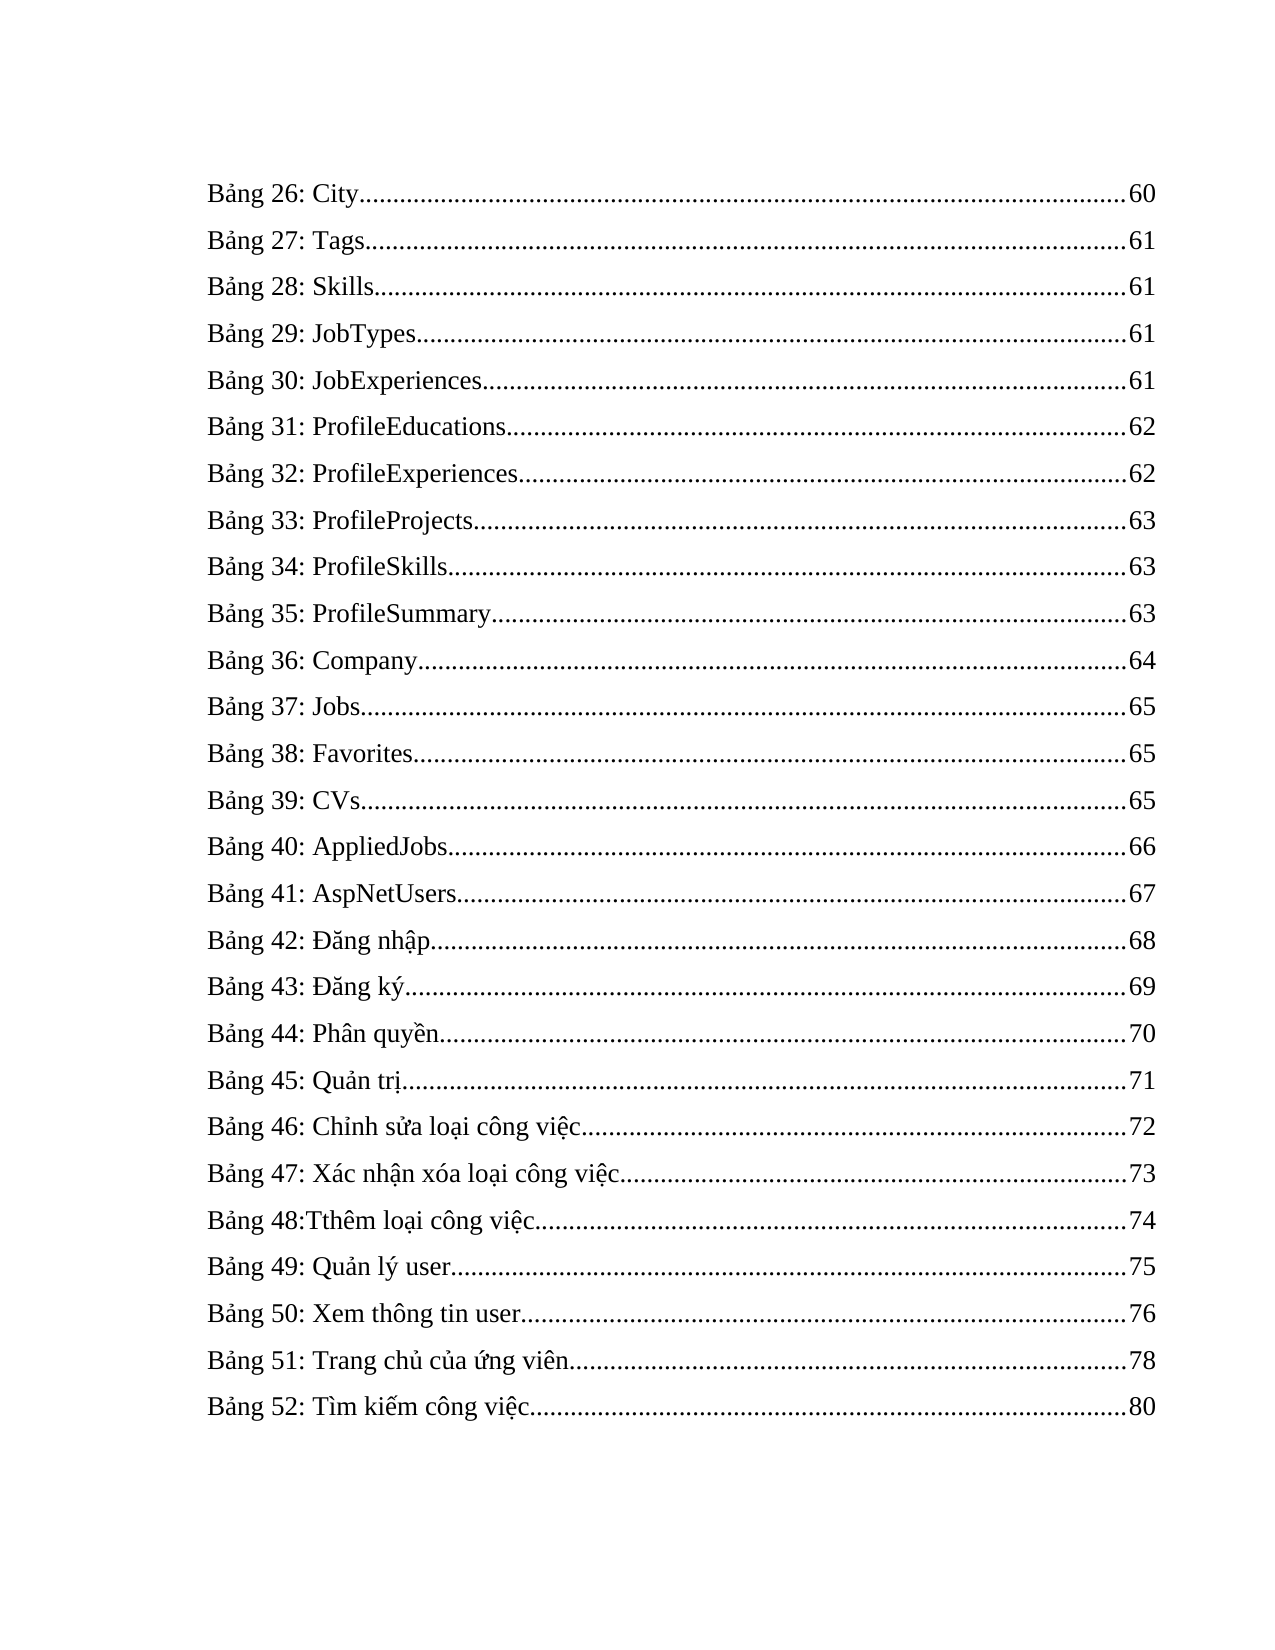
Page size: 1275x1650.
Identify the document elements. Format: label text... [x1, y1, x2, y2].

text Bảng 52: Tìm kiếm công việc 80 [207, 1391, 1157, 1422]
text Bảng 29: JobTypes 61 [207, 317, 1157, 348]
text Bảng 48:Tthêm loại công việc 74 [207, 1204, 1157, 1235]
text Bảng 28: Skills 61 [207, 271, 1157, 302]
text Bảng 35: ProfileSummary 63 [207, 597, 1157, 628]
text Bảng 38: Favorites 65 [207, 737, 1157, 768]
text Bảng 30: JobExperiences 61 [207, 364, 1157, 395]
text Bảng 47: Xác nhận xóa loại công việc 73 [207, 1157, 1157, 1188]
text Bảng 51: Trang chủ của ứng viên 78 [207, 1344, 1157, 1375]
text Bảng 49: Quản lý user 75 [207, 1251, 1157, 1282]
text Bảng 27: Tags 61 [207, 224, 1157, 255]
text Bảng 37: Jobs 65 [207, 691, 1157, 722]
text Bảng 39: CVs 65 [207, 784, 1157, 815]
text Bảng 33: ProfileProjects 63 [207, 504, 1157, 535]
text Bảng 46: Chỉnh sửa loại công việc 72 [207, 1111, 1157, 1142]
text Bảng 44: Phân quyền 70 [207, 1017, 1157, 1048]
text Bảng 42: Đăng nhập 68 [207, 924, 1157, 955]
text Bảng 26: City 60 [207, 177, 1157, 208]
text Bảng 36: Company 64 [207, 644, 1157, 675]
text Bảng 40: AppliedJobs 66 [207, 831, 1157, 862]
text Bảng 41: AspNetUsers 67 [207, 877, 1157, 908]
text Bảng 34: ProfileSkills 63 [207, 551, 1157, 582]
text Bảng 43: Đăng ký 69 [207, 971, 1157, 1002]
text Bảng 32: ProfileExperiences 62 [207, 457, 1157, 488]
text Bảng 45: Quản trị 71 [207, 1064, 1157, 1095]
text Bảng 31: ProfileEducations 62 [207, 411, 1157, 442]
text Bảng 50: Xem thông tin user 76 [207, 1297, 1157, 1328]
